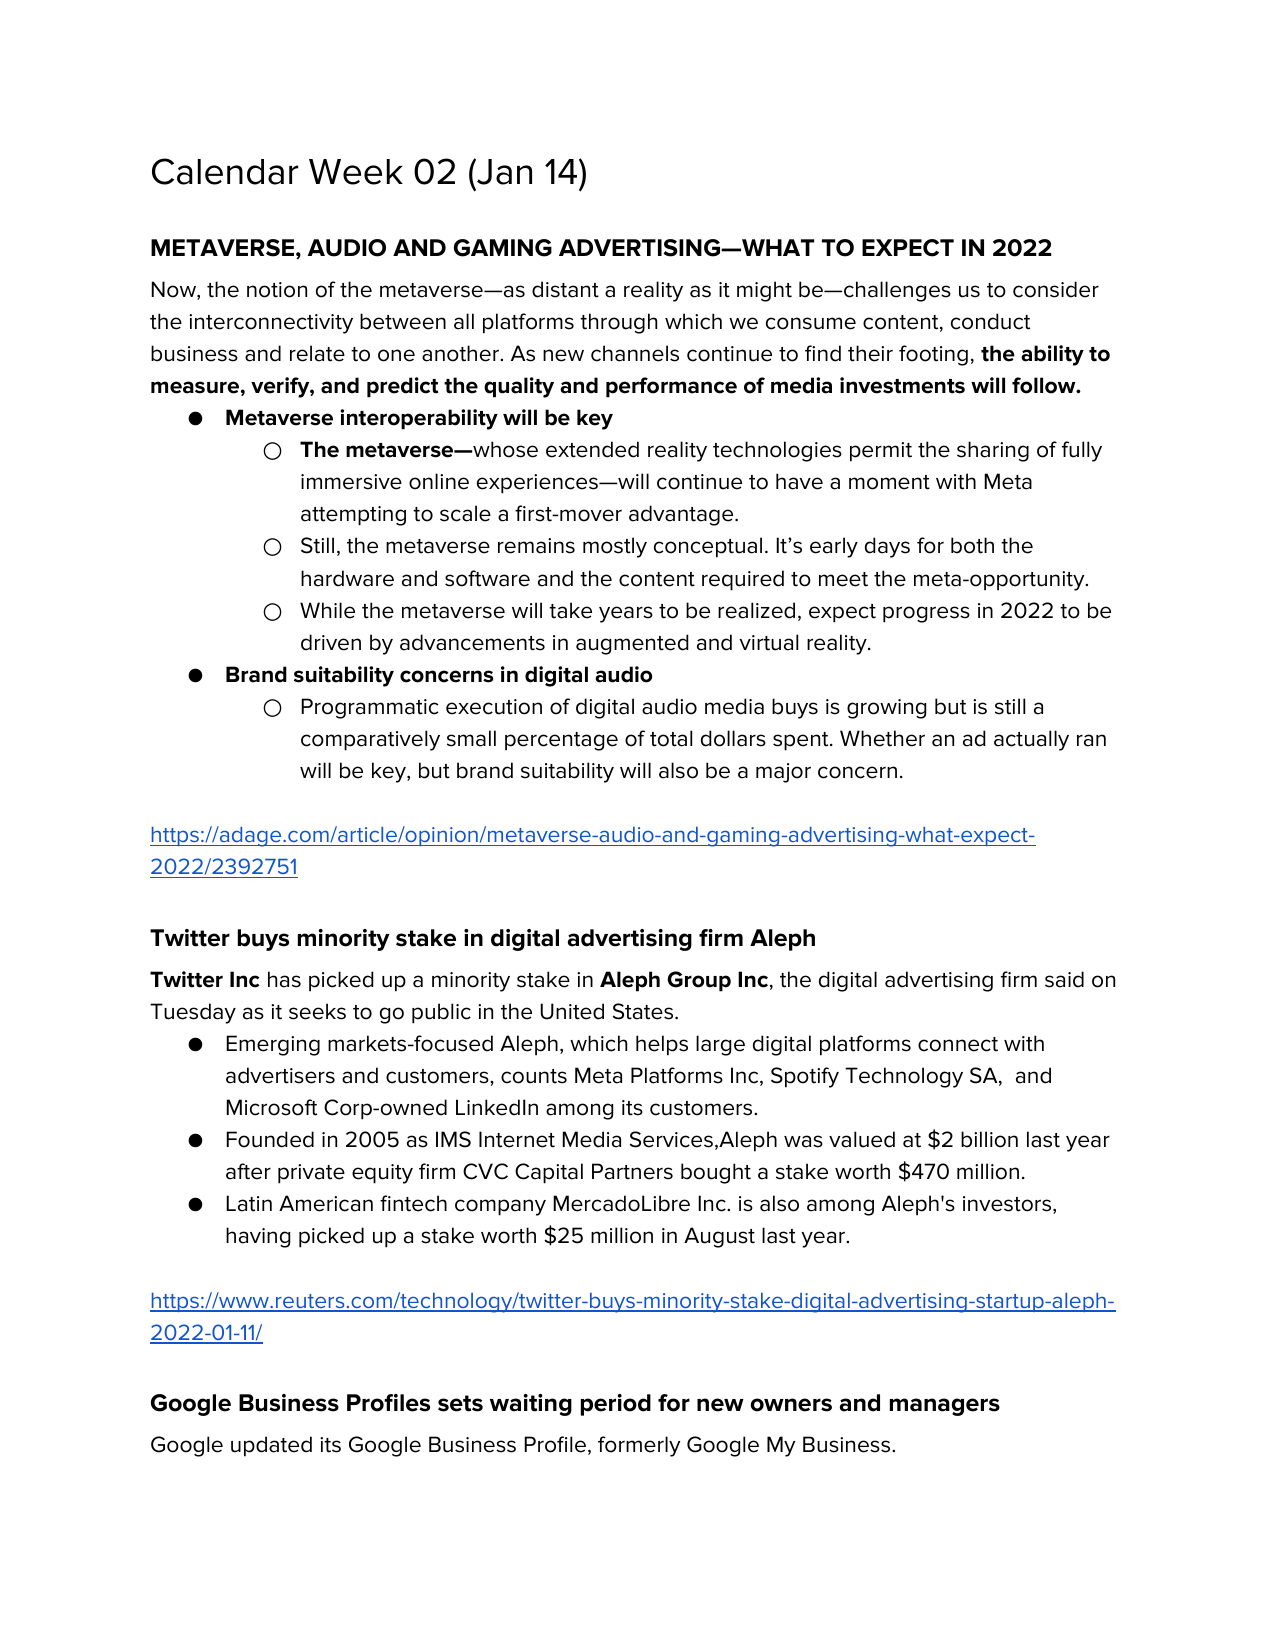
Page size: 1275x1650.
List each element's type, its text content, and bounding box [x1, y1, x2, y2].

subtitle Google Business Profiles sets waiting period for new owners and managers [150, 1389, 1125, 1419]
list Programmatic execution of digital audio media buys is growing but is still a comparatively small percentage of total dollars spent. Whether an ad actually ran will be key, but brand suitability will also be a major concern. [262, 693, 1125, 785]
list Still, the metaverse remains mostly conceptual. It’s early days for both the hardware and software and the content required to meet the meta-opportunity. [262, 533, 1125, 593]
subtitle Twitter buys minority stake in digital advertising firm Aleph [150, 923, 1125, 954]
list Metaverse interoperability will be key [187, 404, 1125, 432]
list Founded in 2005 as IMS Internet Media Services,Aleph was valued at $2 billion last year after private equity firm CVC Capital Partners bought a stake worth $470 million. [187, 1127, 1125, 1187]
text Twitter Inc has picked up a minority stake in Aleph Group Inc, the digital advertising firm said on Tuesday as it seeks to go public in the United States. [150, 966, 1125, 1026]
subtitle Calendar Week 02 (Jan 14) [150, 150, 1125, 196]
text Google updated its Google Business Profile, formerly Google My Business. [150, 1432, 1125, 1459]
list While the metaverse will take years to be realized, expect progress in 2022 to be driven by advancements in augmented and virtual reality. [262, 597, 1125, 657]
list The metaverse—whose extended reality technologies permit the sharing of fully immersive online experiences—will continue to have a moment with Meta attempting to scale a first-mover advantage. [262, 437, 1125, 529]
text Now, the notion of the metaverse—as distant a reality as it might be—challenges us to consider the interconnectivity between all platforms through which we consume content, conduct business and relate to one another. As new channels continue to find their footing, the ability to measure, verify, and predict the quality and performance of media investments will follow. [150, 276, 1125, 400]
list Brand suitability concerns in digital audio [187, 661, 1125, 689]
text https://www.reuters.com/technology/twitter-buys-minority-stake-digital-advertising-startup-aleph-2022-01-11/ [150, 1287, 1125, 1347]
list Emerging markets-focused Aleph, which helps large digital platforms connect with advertisers and customers, counts Meta Platforms Inc, Spotify Technology SA, and Microsoft Corp-owned LinkedIn among its customers. [187, 1030, 1125, 1122]
text https://adage.com/article/opinion/metaverse-audio-and-gaming-advertising-what-expect-2022/2392751 [150, 822, 1125, 882]
subtitle METAVERSE, AUDIO AND GAMING ADVERTISING—WHAT TO EXPECT IN 2022 [150, 233, 1125, 264]
list Latin American fintech company MercadoLibre Inc. is also among Aleph's investors, having picked up a stake worth $25 million in August last year. [187, 1191, 1125, 1251]
